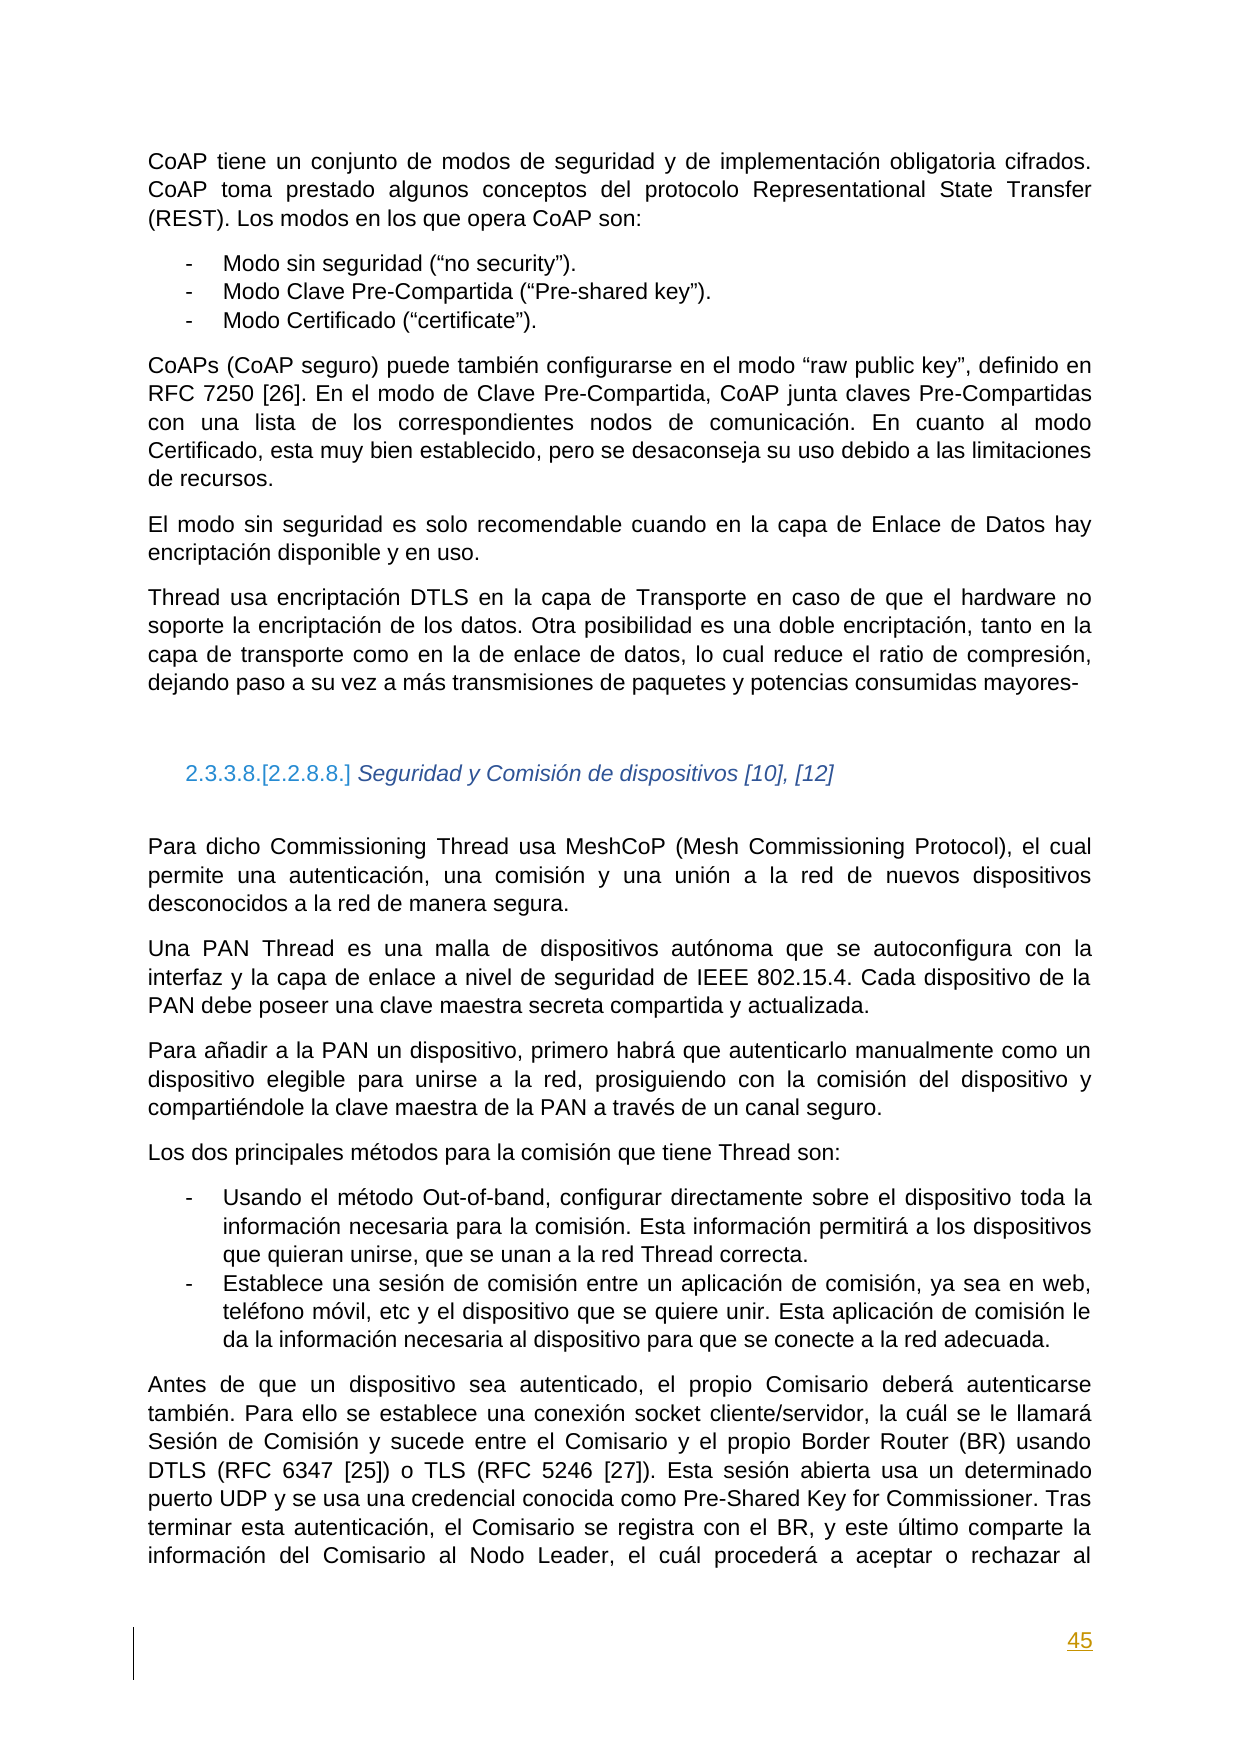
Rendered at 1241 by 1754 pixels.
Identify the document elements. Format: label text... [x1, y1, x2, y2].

subtitle Seguridad y Comisión de dispositivos [10], [12] [185, 759, 1092, 786]
text CoAP tiene un conjunto de modos de seguridad y de implementación obligatoria cifrados. CoAP toma prestado algunos conceptos del protocolo Representational State Transfer (REST). Los modos en los que opera CoAP son: [148, 148, 1092, 231]
text CoAPs (CoAP seguro) puede también configurarse en el modo “raw public key”, definido en RFC 7250 [26]. En el modo de Clave Pre-Compartida, CoAP junta claves Pre-Compartidas con una lista de los correspondientes nodos de comunicación. En cuanto al modo Certificado, esta muy bien establecido, pero se desaconseja su uso debido a las limitaciones de recursos. [148, 352, 1092, 492]
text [148, 1371, 1092, 1568]
text Para añadir a la PAN un dispositivo, primero habrá que autenticarlo manualmente como un dispositivo elegible para unirse a la red, prosiguiendo con la comisión del dispositivo y compartiéndole la clave maestra de la PAN a través de un canal seguro. [148, 1037, 1092, 1120]
list Establece una sesión de comisión entre un aplicación de comisión, ya sea en web, teléfono móvil, etc y el dispositivo que se quiere unir. Esta aplicación de comisión le da la información necesaria al dispositivo para que se conecte a la red adecuada. [185, 1269, 1092, 1353]
list Modo Certificado (“certificate”). [185, 307, 1092, 333]
text Para dicho Commissioning Thread usa MeshCoP (Mesh Commissioning Protocol), el cual permite una autenticación, una comisión y una unión a la red de nuevos dispositivos desconocidos a la red de manera segura. [148, 833, 1092, 916]
text El modo sin seguridad es solo recomendable cuando en la capa de Enlace de Datos hay encriptación disponible y en uso. [148, 511, 1092, 565]
list Modo sin seguridad (“no security”). [185, 250, 1092, 276]
list Usando el método Out-of-band, configurar directamente sobre el dispositivo toda la información necesaria para la comisión. Esta información permitirá a los dispositivos que quieran unirse, que se unan a la red Thread correcta. [185, 1184, 1092, 1267]
text Los dos principales métodos para la comisión que tiene Thread son: [148, 1139, 1092, 1165]
text Thread usa encriptación DTLS en la capa de Transporte en caso de que el hardware no soporte la encriptación de los datos. Otra posibilidad es una doble encriptación, tanto en la capa de transporte como en la de enlace de datos, lo cual reduce el ratio de compresión, dejando paso a su vez a más transmisiones de paquetes y potencias consumidas mayores- [148, 584, 1092, 696]
list Modo Clave Pre-Compartida (“Pre-shared key”). [185, 278, 1092, 304]
text Una PAN Thread es una malla de dispositivos autónoma que se autoconfigura con la interfaz y la capa de enlace a nivel de seguridad de IEEE 802.15.4. Cada dispositivo de la PAN debe poseer una clave maestra secreta compartida y actualizada. [148, 935, 1092, 1018]
